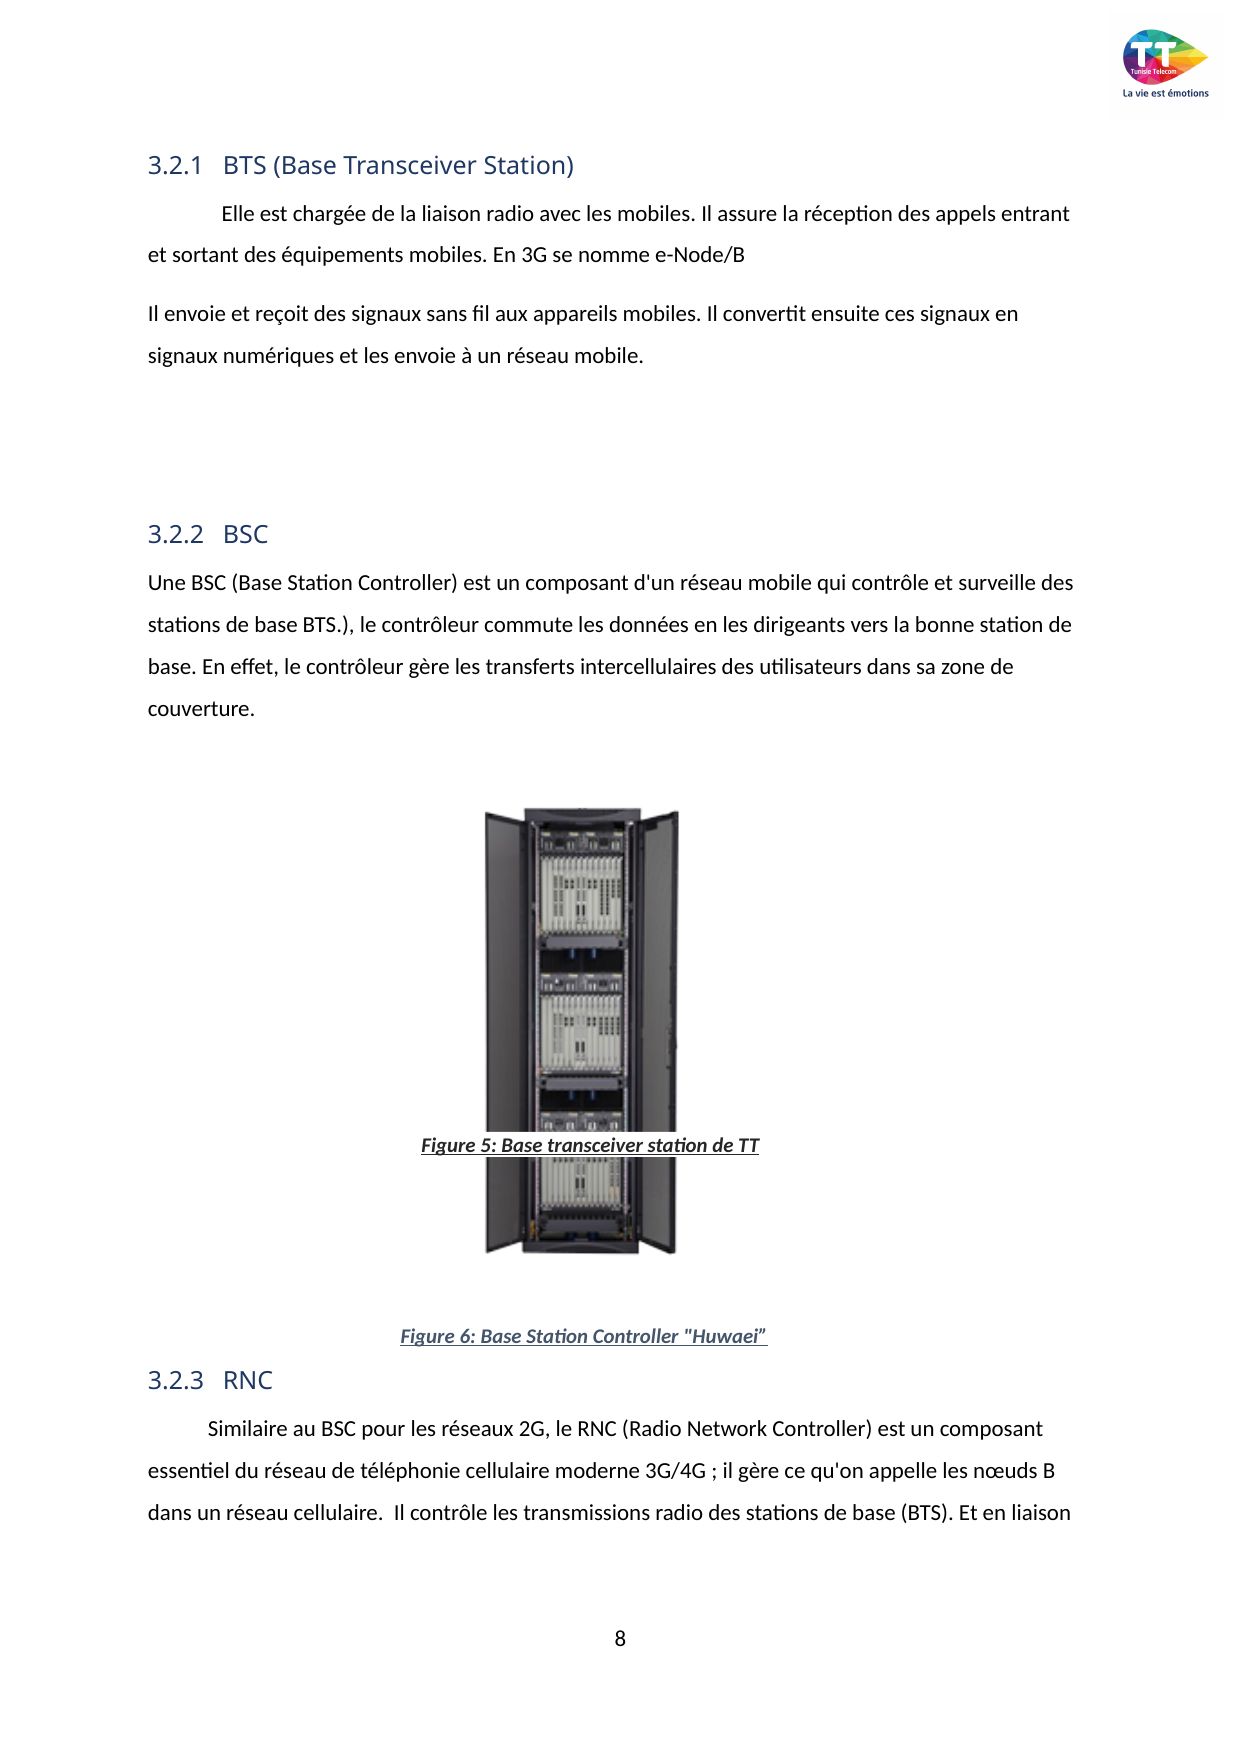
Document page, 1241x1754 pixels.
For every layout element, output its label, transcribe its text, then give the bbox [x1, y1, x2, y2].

picture [1107, 11, 1224, 120]
subtitle BTS (Base Transceiver Station) [148, 148, 1093, 182]
subtitle RNC [148, 1240, 1093, 1397]
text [148, 1414, 1093, 1526]
text Une BSC (Base Station Controller) est un composant d'un réseau mobile qui contrôle et surveille des stations de base BTS.), le contrôleur commute les données en les dirigeants vers la bonne station de base. En effet, le contrôleur gère les transferts intercellulaires des utilisateurs dans sa zone de couverture. [148, 568, 1093, 722]
picture [313, 752, 857, 1131]
text Elle est chargée de la liaison radio avec les mobiles. Il assure la réception des appels entrant et sortant des équipements mobiles. En 3G se nomme e-Node/B [148, 199, 1093, 269]
text Il envoie et reçoit des signaux sans fil aux appareils mobiles. Il convertit ensuite ces signaux en signaux numériques et les envoie à un réseau mobile. [148, 299, 1093, 369]
picture [313, 1157, 857, 1314]
subtitle BSC [148, 517, 1093, 551]
